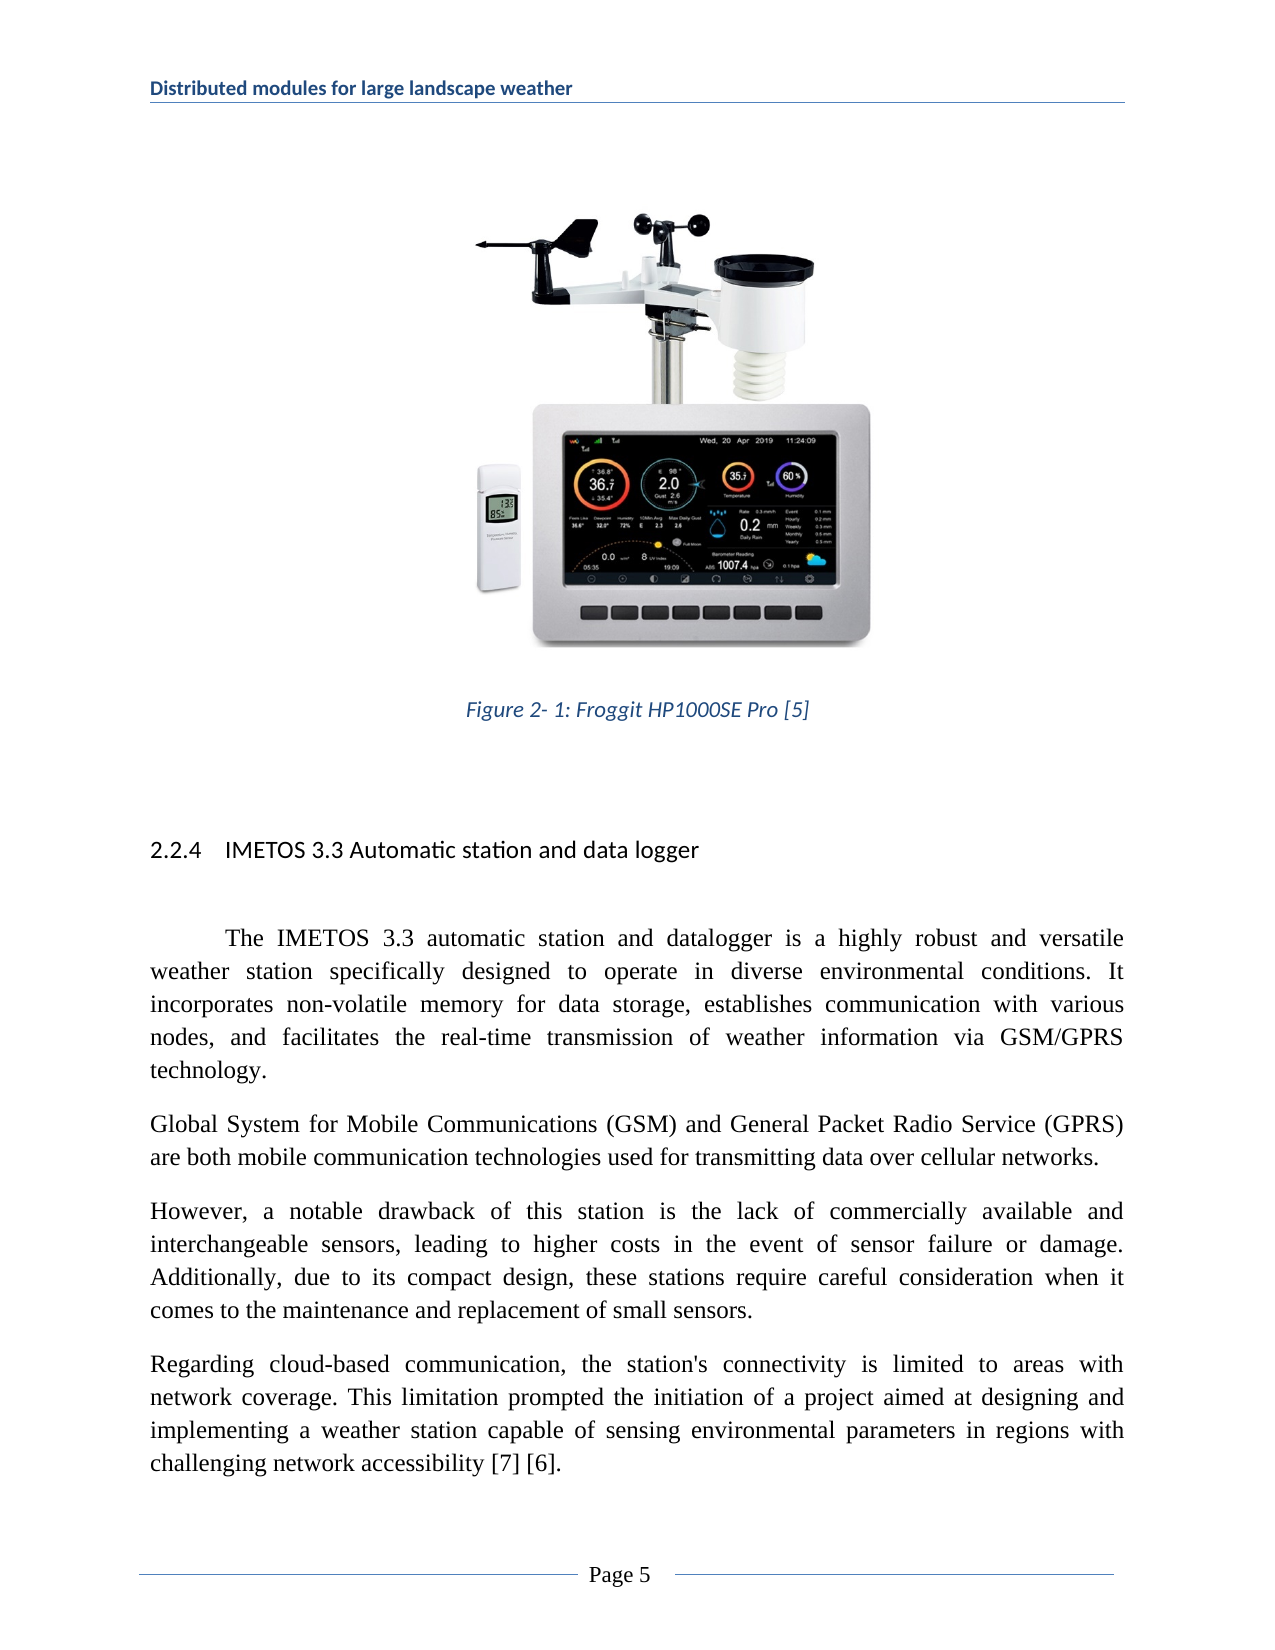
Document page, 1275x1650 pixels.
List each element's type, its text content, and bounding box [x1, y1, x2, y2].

subtitle IMETOS 3.3 Automatic station and data logger [150, 834, 1125, 865]
text Regarding cloud-based communication, the station's connectivity is limited to areas with network coverage. This limitation prompted the initiation of a project aimed at designing and implementing a weather station capable of sensing environmental parameters in regions with challenging network accessibility. [150, 1349, 1125, 1477]
text Figure 2- 1: Froggit HP1000SE Pro [150, 695, 1125, 723]
text The IMETOS 3.3 automatic station and datalogger is a highly robust and versatile weather station specifically designed to operate in diverse environmental conditions. It incorporates non-volatile memory for data storage, establishes communication with various nodes, and facilitates the real-time transmission of weather information via GSM/GPRS technology. [150, 923, 1125, 1084]
text Global System for Mobile Communications (GSM) and General Packet Radio Service (GPRS) are both mobile communication technologies used for transmitting data over cellular networks. [150, 1109, 1125, 1171]
picture [377, 150, 898, 670]
text However, a notable drawback of this station is the lack of commercially available and interchangeable sensors, leading to higher costs in the event of sensor failure or damage. Additionally, due to its compact design, these stations require careful consideration when it comes to the maintenance and replacement of small sensors. [150, 1196, 1125, 1324]
